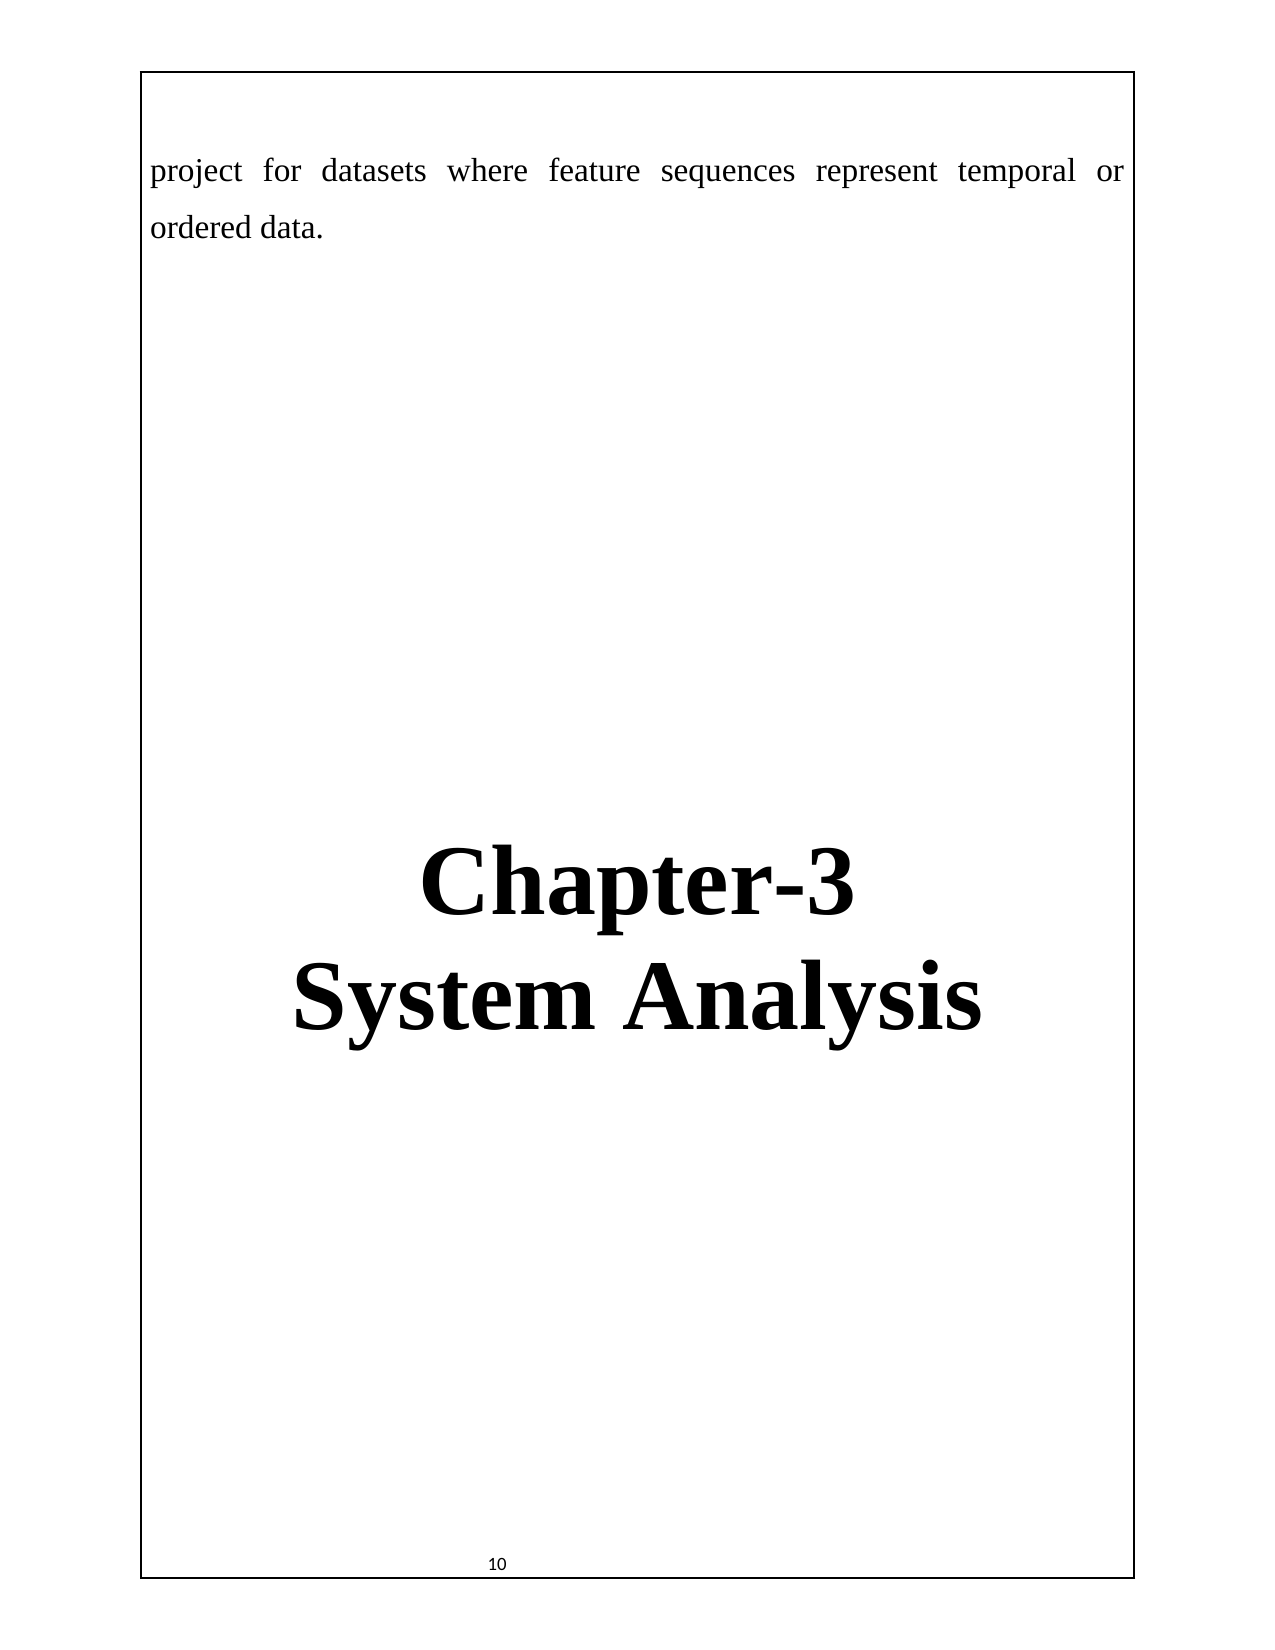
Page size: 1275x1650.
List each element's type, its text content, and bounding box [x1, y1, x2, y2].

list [150, 150, 1125, 246]
list System Analysis [150, 936, 1125, 1051]
list Chapter-3 [150, 821, 1125, 936]
